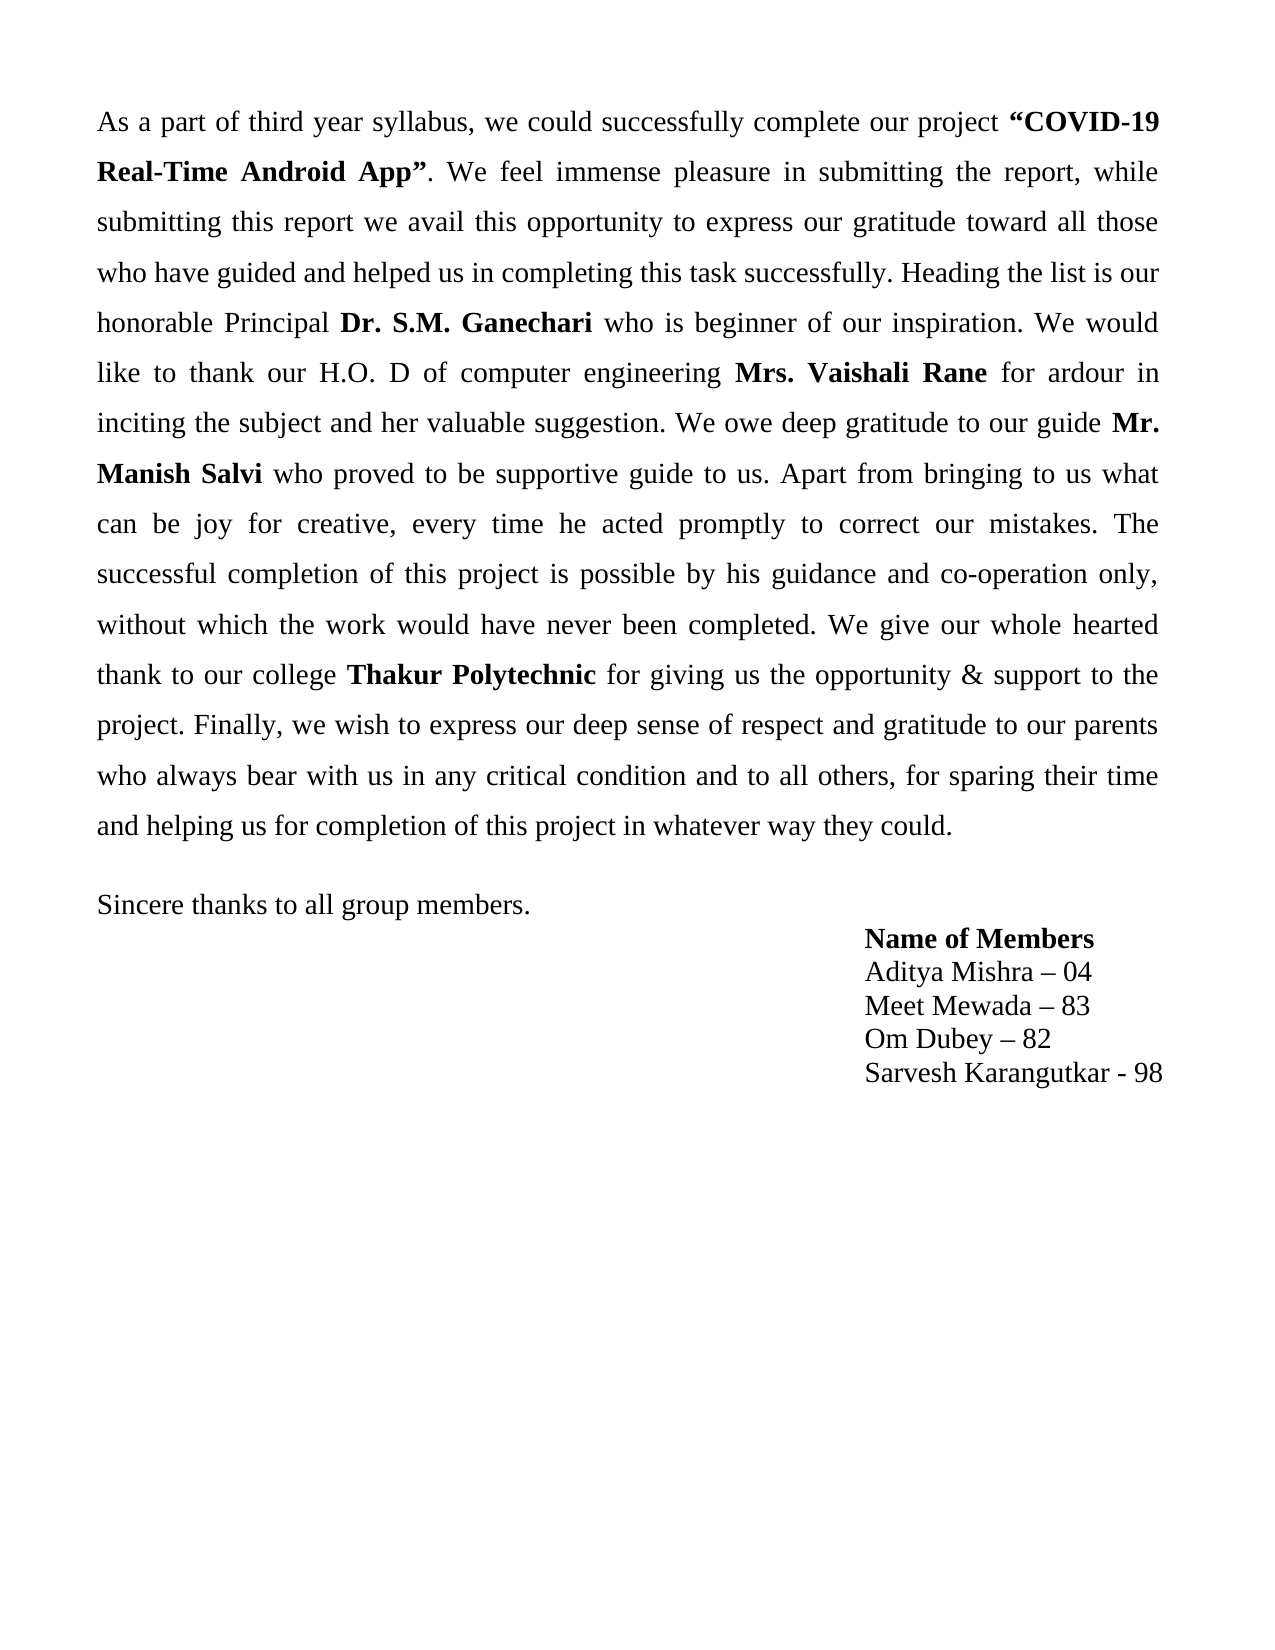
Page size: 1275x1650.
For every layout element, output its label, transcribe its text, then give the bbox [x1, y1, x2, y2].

text Om Dubey – 82 [864, 1021, 1219, 1055]
text Sarvesh Karangutkar - 98 [864, 1055, 1219, 1088]
text As a part of third year syllabus, we could successfully complete our project “COVID-19 Real-Time Android App”. We feel immense pleasure in submitting the report, while submitting this report we avail this opportunity to express our gratitude toward all those who have guided and helped us in completing this task successfully. Heading the list is our honorable Principal Dr. S.M. Ganechari who is beginner of our inspiration. We would like to thank our H.O. D of computer engineering Mrs. Vaishali Rane for ardour in inciting the subject and her valuable suggestion. We owe deep gratitude to our guide Mr. Manish Salvi who proved to be supportive guide to us. Apart from bringing to us what can be joy for creative, every time he acted promptly to correct our mistakes. The successful completion of this project is possible by his guidance and co-operation only, without which the work would have never been completed. We give our whole hearted thank to our college Thakur Polytechnic for giving us the opportunity & support to the project. Finally, we wish to express our deep sense of respect and gratitude to our parents who always bear with us in any critical condition and to all others, for sparing their time and helping us for completion of this project in whatever way they could. [97, 104, 1160, 842]
text Sincere thanks to all group members. [97, 887, 1160, 921]
text Name of Members [864, 921, 1219, 954]
text Meet Mewada – 83 [864, 988, 1219, 1021]
text Aditya Mishra – 04 [864, 954, 1219, 988]
